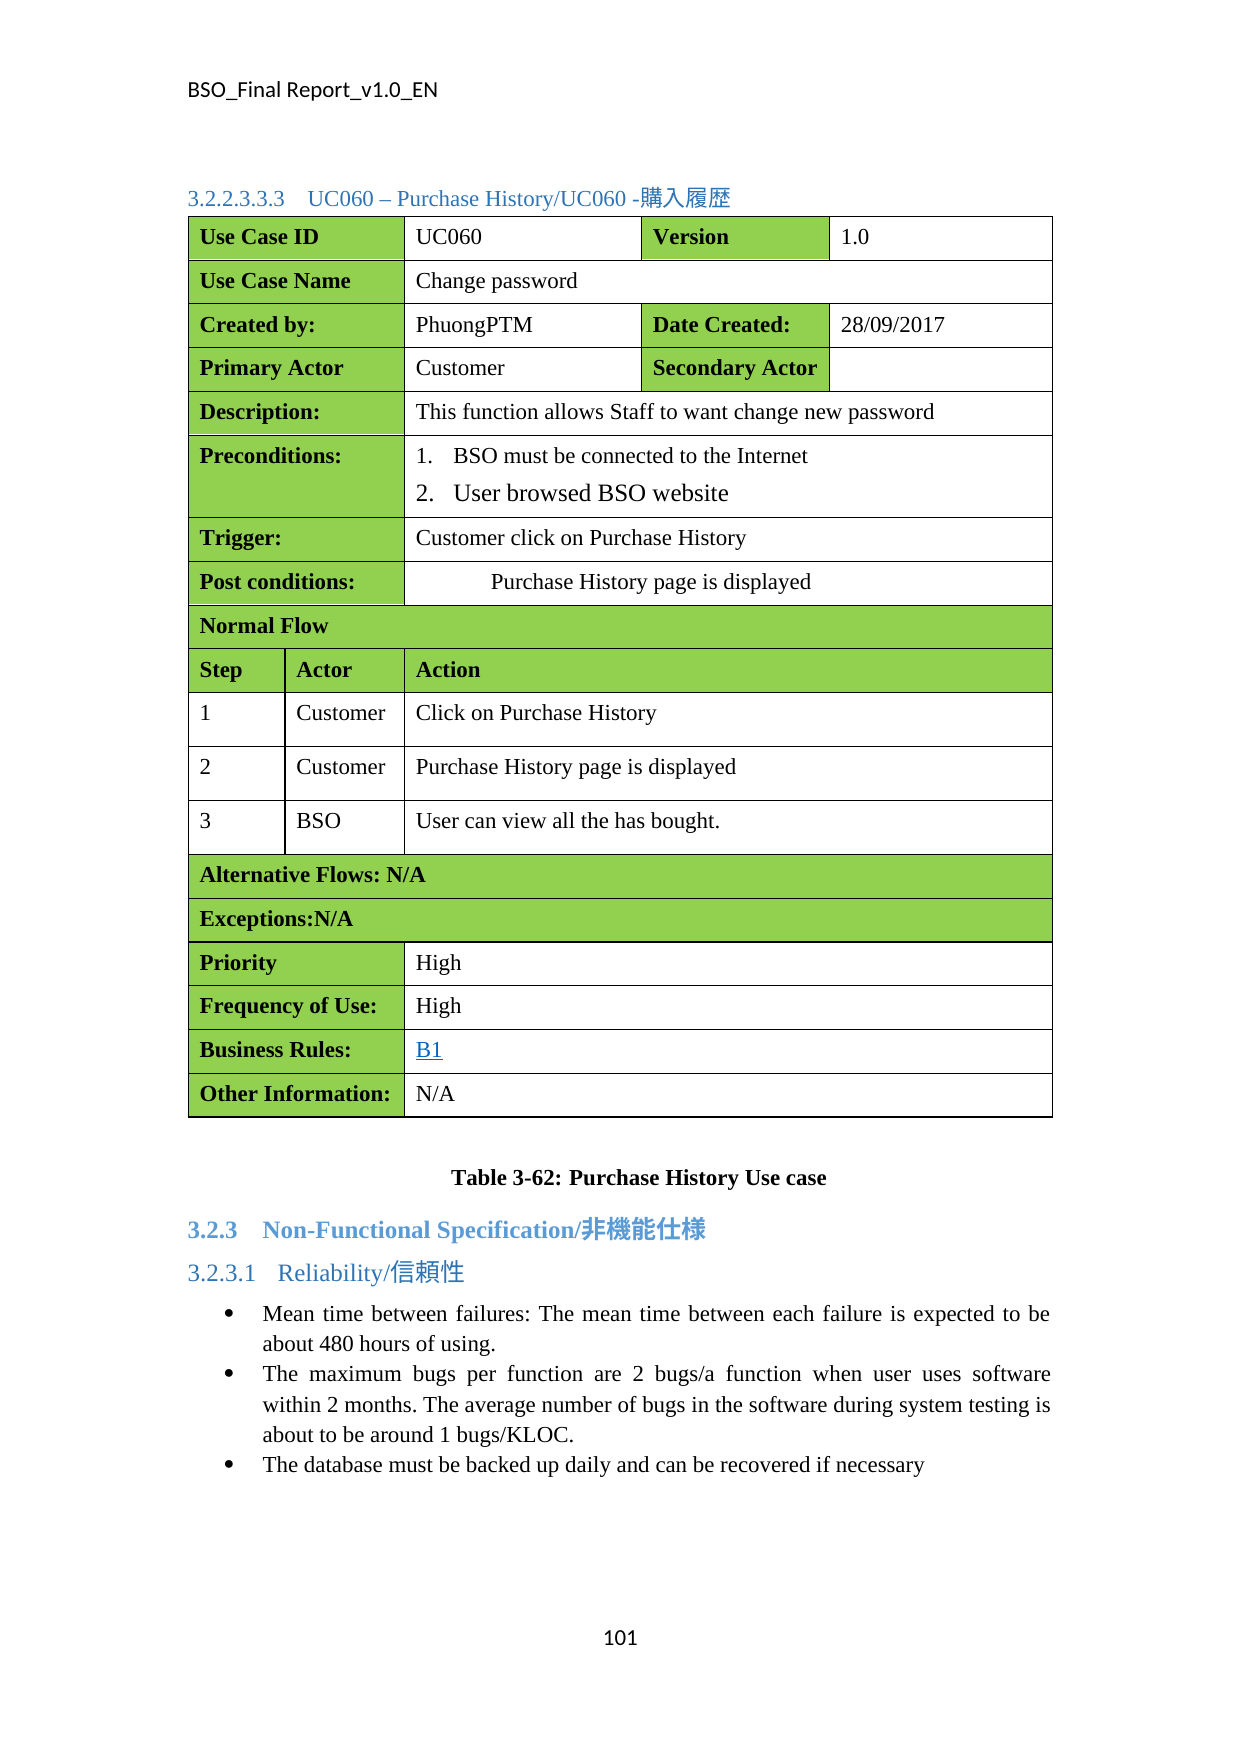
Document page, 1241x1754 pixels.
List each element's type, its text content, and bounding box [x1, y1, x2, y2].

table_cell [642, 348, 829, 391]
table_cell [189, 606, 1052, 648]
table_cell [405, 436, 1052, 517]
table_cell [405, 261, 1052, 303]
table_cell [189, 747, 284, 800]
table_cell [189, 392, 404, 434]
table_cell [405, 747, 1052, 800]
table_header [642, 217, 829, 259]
list The database must be backed up daily and can be recovered if necessary [225, 1451, 1053, 1477]
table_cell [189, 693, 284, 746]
list Mean time between failures: The mean time between each failure is expected to be about 480 hours of using. [225, 1300, 1053, 1357]
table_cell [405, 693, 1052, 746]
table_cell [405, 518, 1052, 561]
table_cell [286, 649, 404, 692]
text Purchase History Use case [225, 1164, 1053, 1191]
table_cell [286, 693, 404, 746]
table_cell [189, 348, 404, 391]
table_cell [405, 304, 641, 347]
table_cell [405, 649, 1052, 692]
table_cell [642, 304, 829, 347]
subtitle UC060 – Purchase History/UC060 -購入履歴 [187, 180, 1053, 213]
subtitle Reliability/信頼性 [187, 1253, 1053, 1289]
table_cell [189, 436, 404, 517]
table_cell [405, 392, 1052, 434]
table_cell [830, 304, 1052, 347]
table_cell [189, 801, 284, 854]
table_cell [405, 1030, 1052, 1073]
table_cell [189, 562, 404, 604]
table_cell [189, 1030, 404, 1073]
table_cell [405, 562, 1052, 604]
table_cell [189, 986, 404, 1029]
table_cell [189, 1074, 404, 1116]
list The maximum bugs per function are 2 bugs/a function when user uses software within 2 months. The average number of bugs in the software during system testing is about to be around 1 bugs/KLOC. [225, 1361, 1053, 1447]
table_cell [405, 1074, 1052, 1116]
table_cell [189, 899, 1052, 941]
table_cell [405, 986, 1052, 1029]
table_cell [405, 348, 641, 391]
subtitle Non-Functional Specification/非機能仕様 [187, 1209, 1053, 1246]
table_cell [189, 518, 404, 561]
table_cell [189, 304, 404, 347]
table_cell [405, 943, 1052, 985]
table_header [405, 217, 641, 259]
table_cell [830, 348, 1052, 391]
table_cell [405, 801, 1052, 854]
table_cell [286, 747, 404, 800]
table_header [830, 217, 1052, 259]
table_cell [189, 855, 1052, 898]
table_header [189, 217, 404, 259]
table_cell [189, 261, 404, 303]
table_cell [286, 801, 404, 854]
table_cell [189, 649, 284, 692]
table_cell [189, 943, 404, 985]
